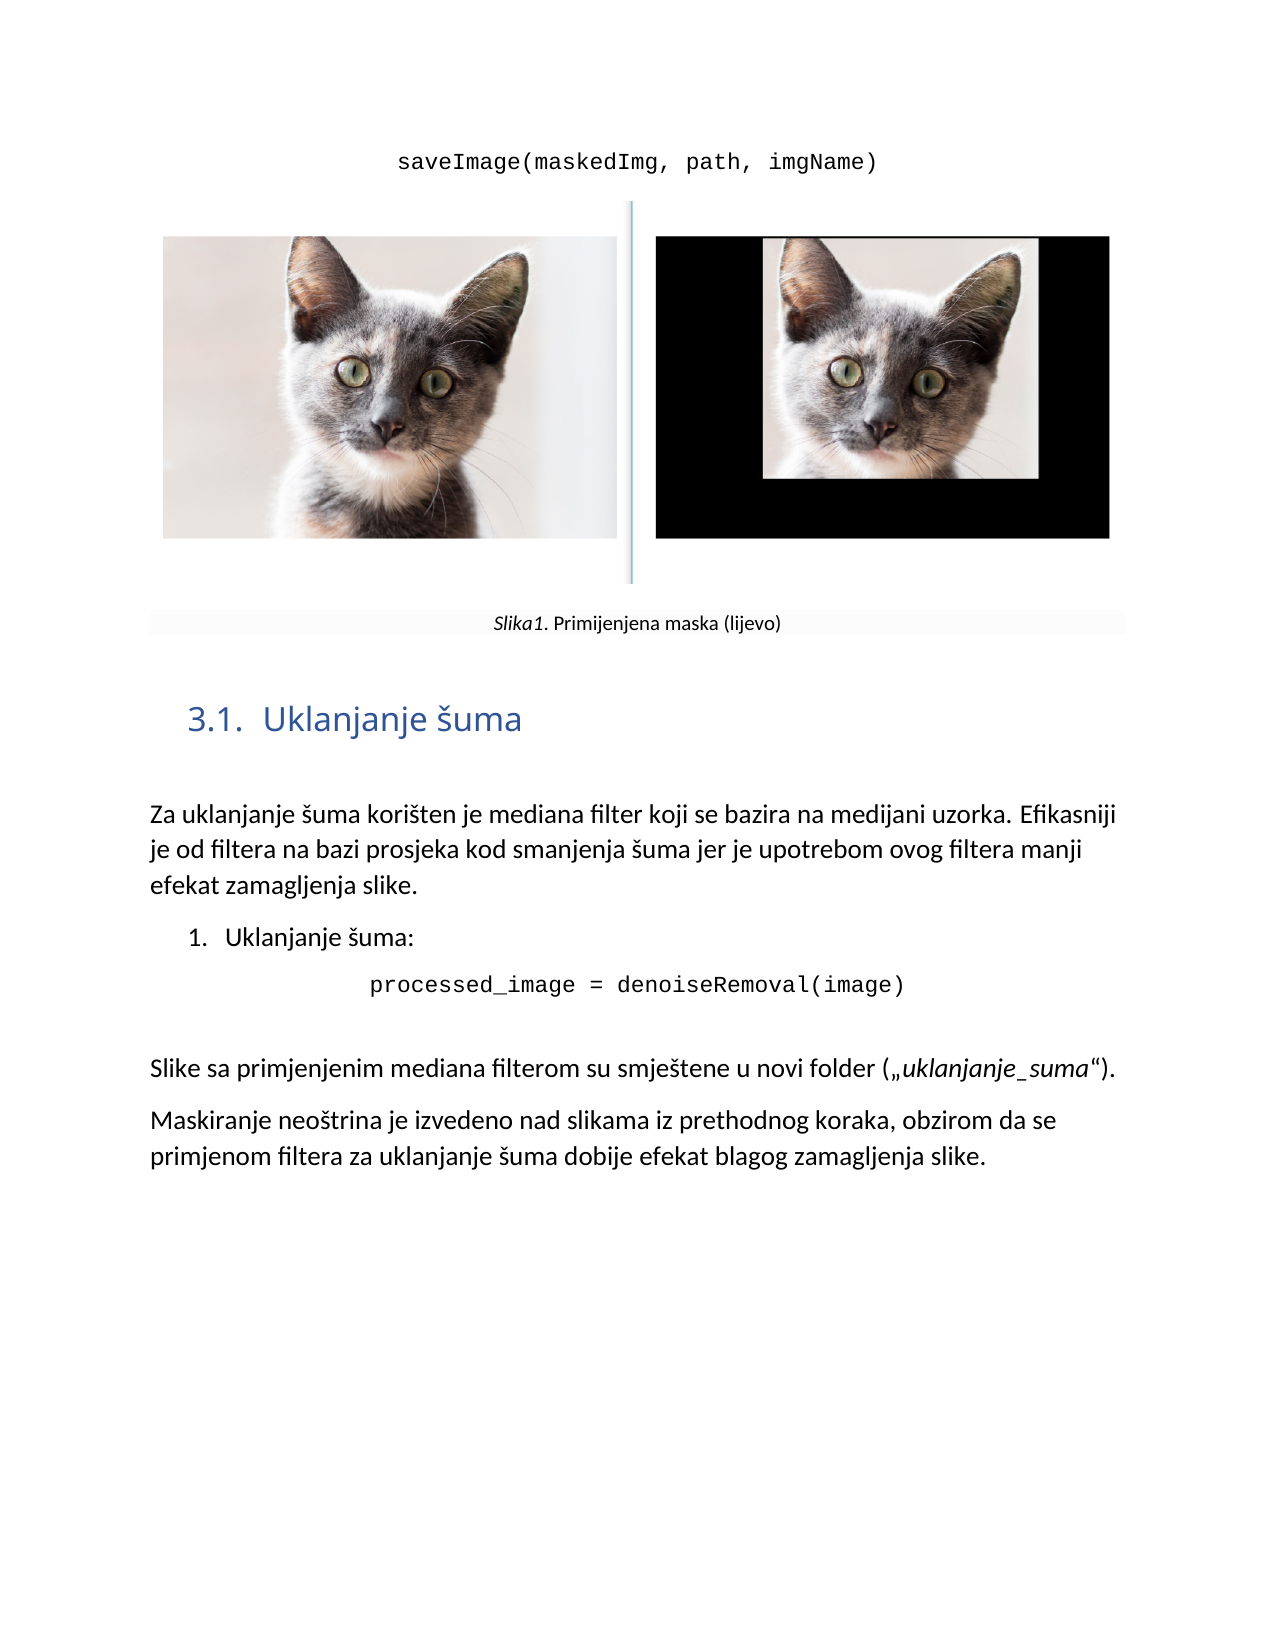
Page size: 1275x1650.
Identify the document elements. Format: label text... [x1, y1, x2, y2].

picture [150, 201, 1125, 584]
subtitle Uklanjanje šuma [187, 696, 1125, 741]
text Maskiranje neoštrina je izvedeno nad slikama iz prethodnog koraka, obzirom da se primjenom filtera za uklanjanje šuma dobije efekat blagog zamagljenja slike. [150, 1103, 1125, 1172]
text Slike sa primjenjenim mediana filterom su smještene u novi folder („uklanjanje_suma“). [150, 1051, 1125, 1084]
text Za uklanjanje šuma korišten je mediana filter koji se bazira na medijani uzorka. Efikasniji je od filtera na bazi prosjeka kod smanjenja šuma jer je upotrebom ovog filtera manji efekat zamagljenja slike. [150, 797, 1125, 901]
list Uklanjanje šuma: [187, 921, 1125, 954]
text processed_image = denoiseRemoval(image) [150, 973, 1125, 999]
text saveImage(maskedImg, path, imgName) [150, 150, 1125, 176]
text Slika1. Primijenjena maska (lijevo) [150, 610, 1125, 635]
